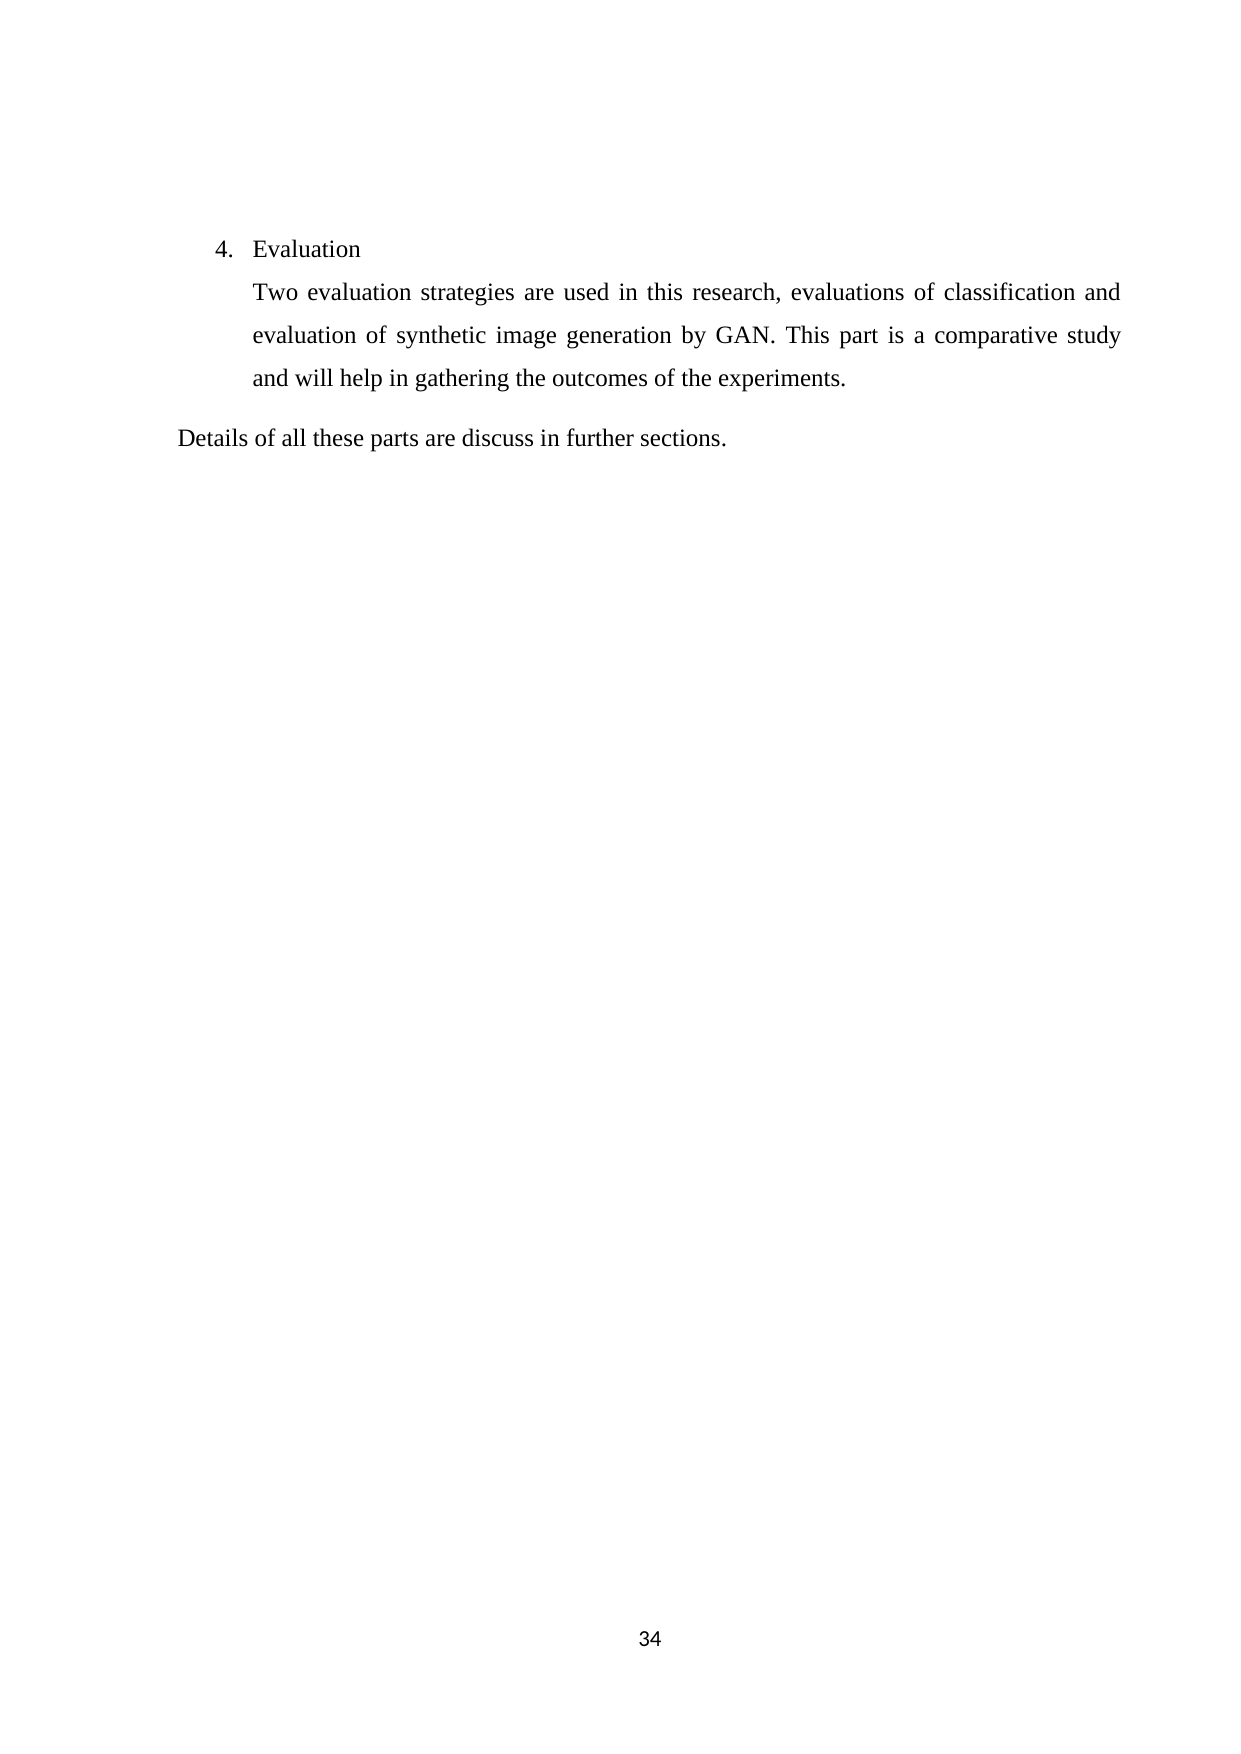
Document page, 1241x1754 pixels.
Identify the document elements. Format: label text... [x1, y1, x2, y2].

list Two evaluation strategies are used in this research, evaluations of classification and evaluation of synthetic image generation by GAN. This part is a comparative study and will help in gathering the outcomes of the experiments. [252, 277, 1122, 392]
text Details of all these parts are discuss in further sections. [177, 423, 1122, 452]
list Evaluation [215, 234, 1122, 263]
